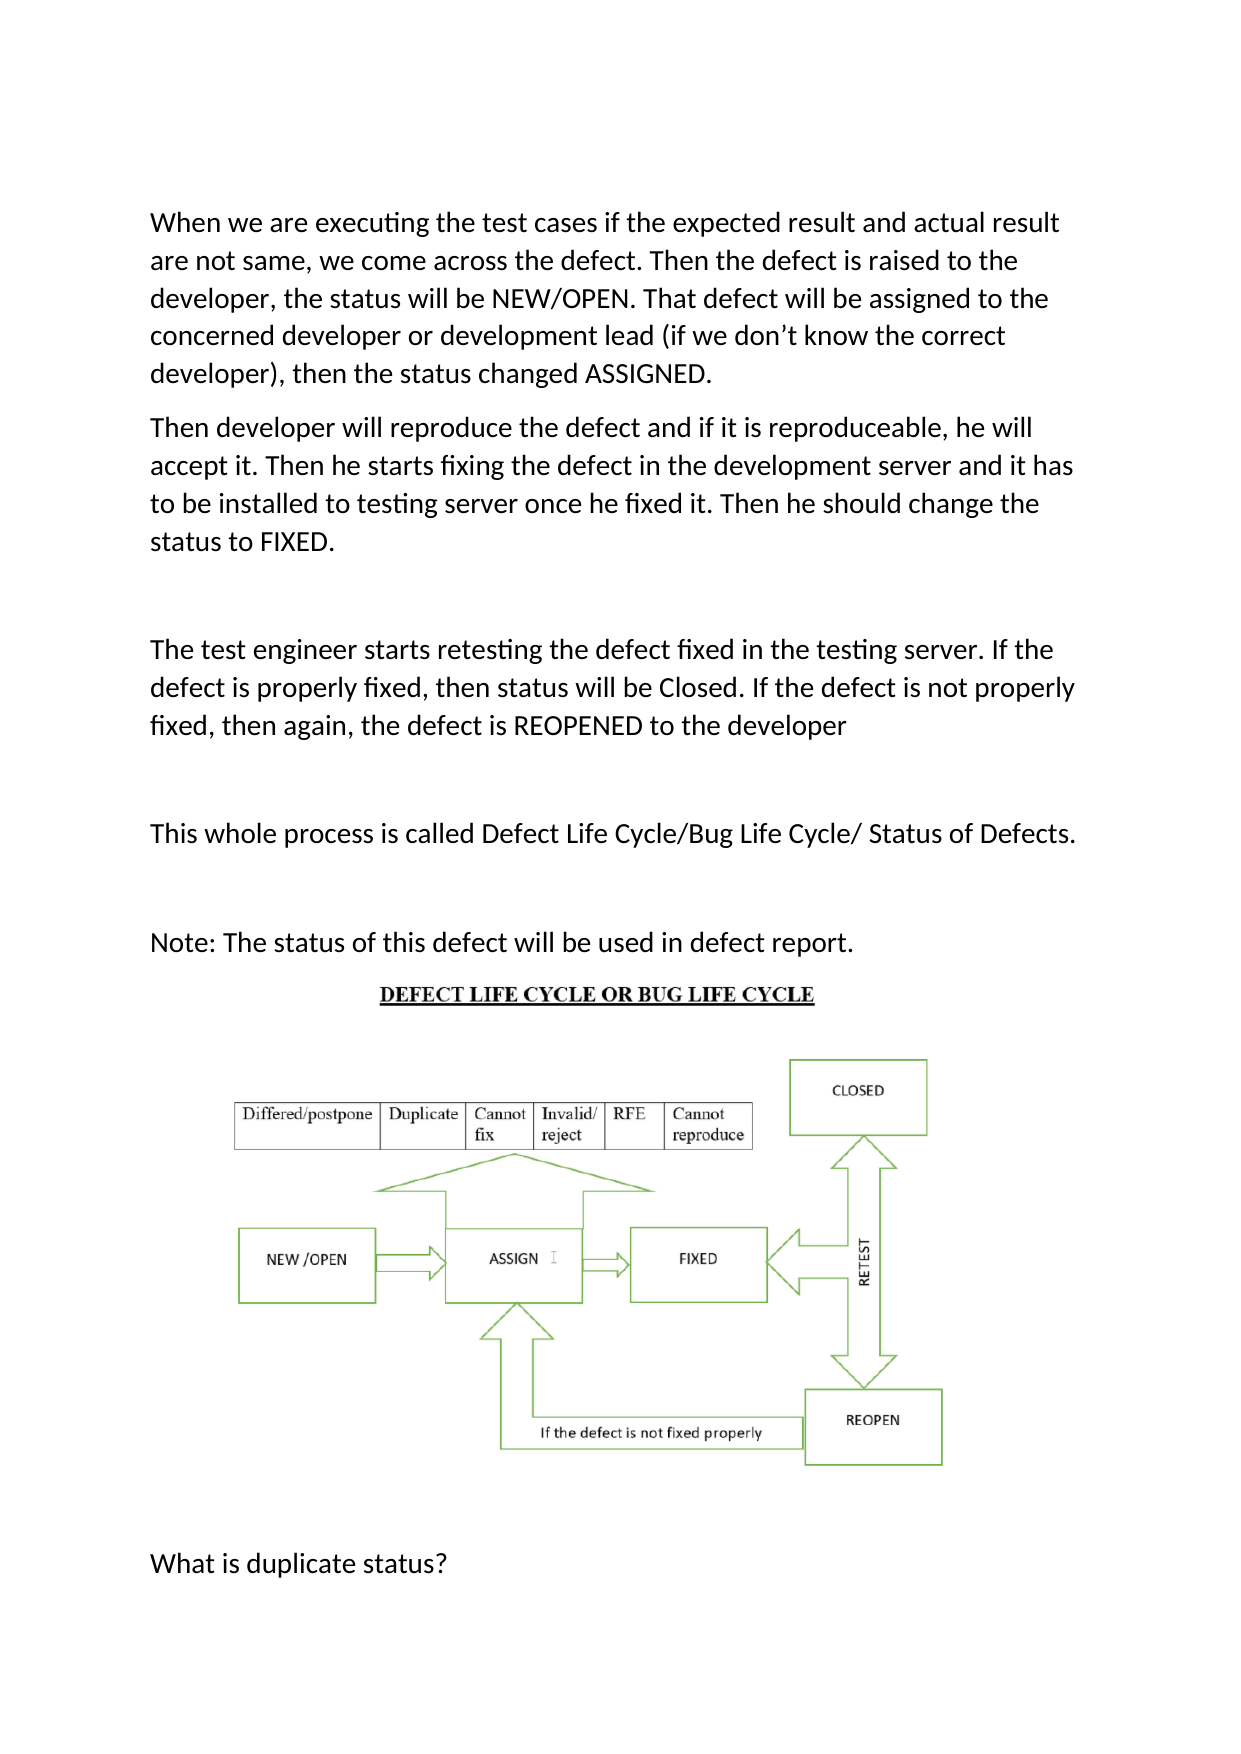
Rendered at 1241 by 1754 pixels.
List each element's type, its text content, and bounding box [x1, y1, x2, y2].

text The test engineer starts retesting the defect fixed in the testing server. If the defect is properly fixed, then status will be Closed. If the defect is not properly fixed, then again, the defect is REOPENED to the developer [150, 631, 1090, 742]
text This whole process is called Defect Life Cycle/Bug Life Cycle/ Status of Defects. [150, 816, 1090, 851]
text When we are executing the test cases if the expected result and actual result are not same, we come across the defect. Then the defect is raised to the developer, the status will be NEW/OPEN. That defect will be assigned to the concerned developer or development lead (if we don’t know the correct developer), then the status changed ASSIGNED. [150, 204, 1090, 391]
text Then developer will reproduce the defect and if it is reproduceable, he will accept it. Then he starts fixing the defect in the development server and it has to be installed to testing server once he fixed it. Then he should change the status to FIXED. [150, 409, 1090, 558]
picture [150, 978, 993, 1473]
text What is duplicate status? [150, 1545, 1090, 1581]
text Note: The status of this defect will be used in defect report. [150, 924, 1090, 960]
